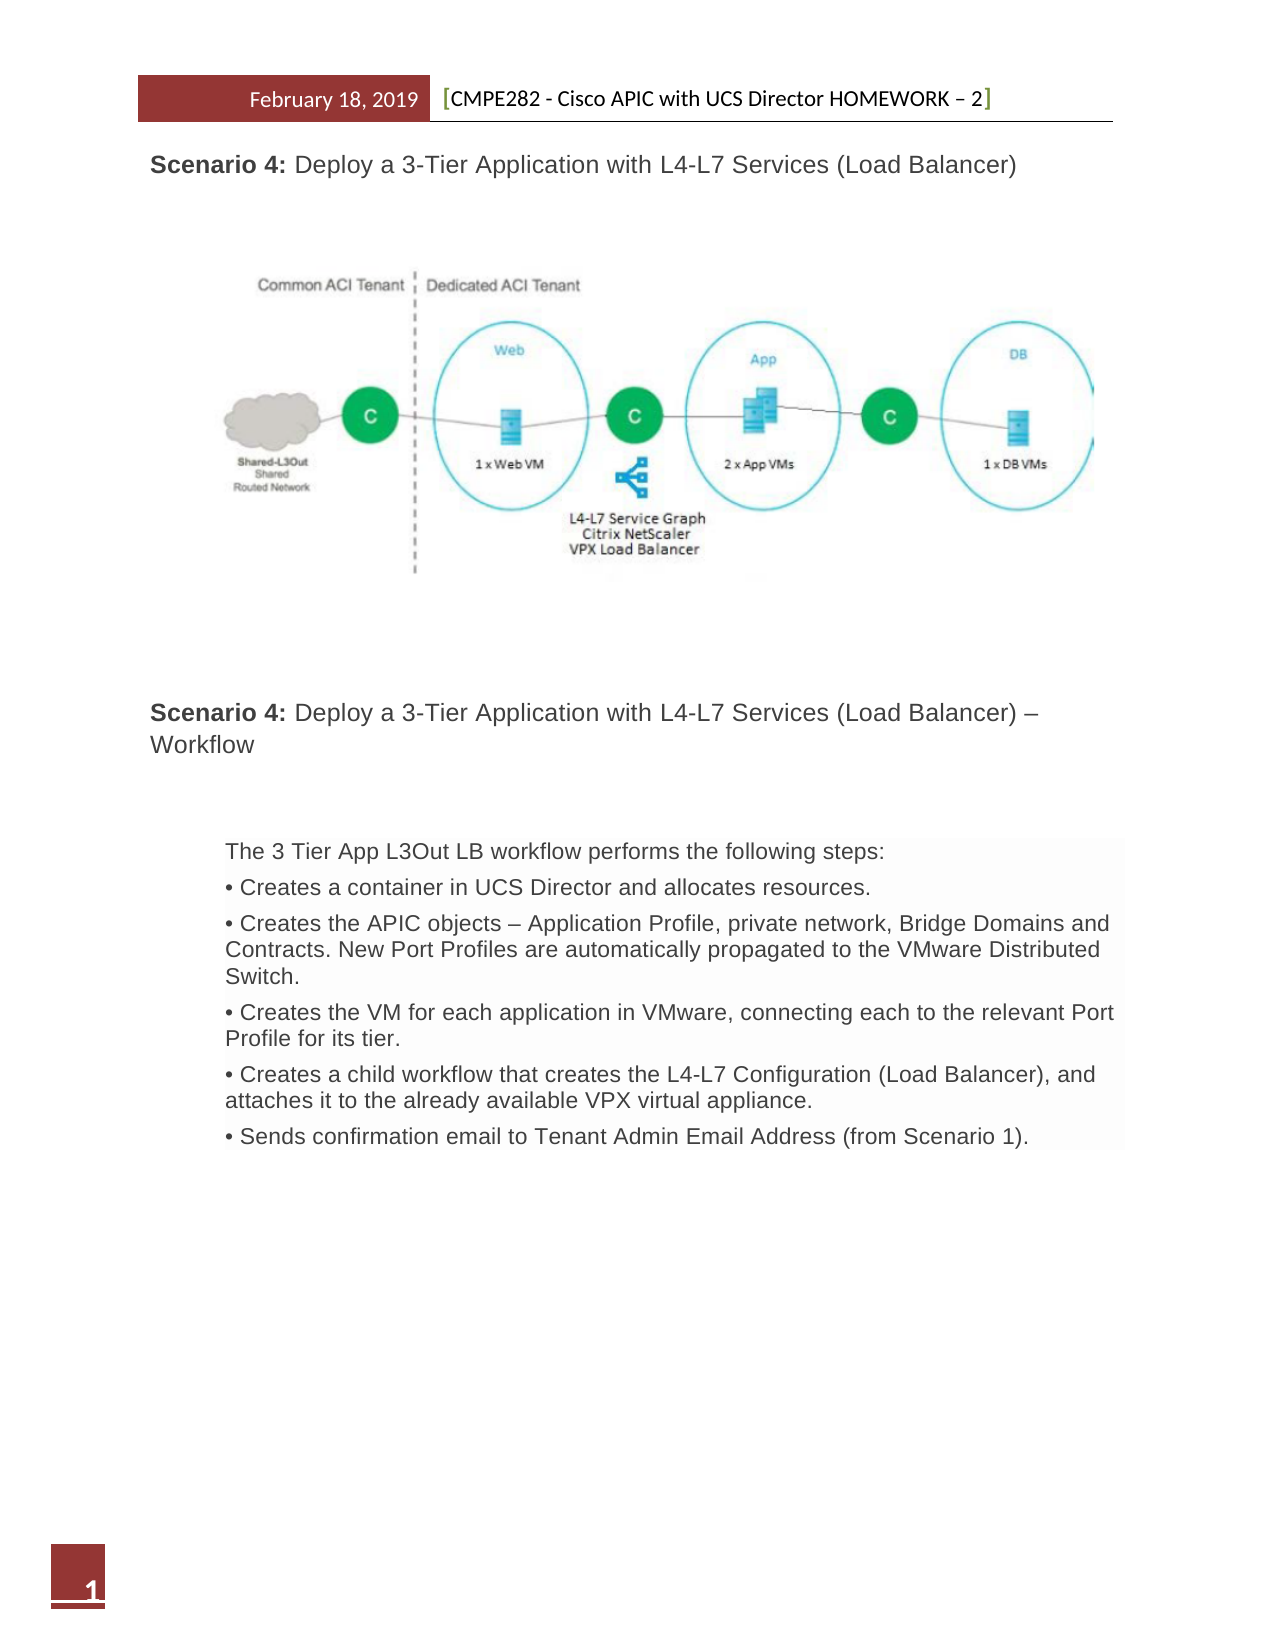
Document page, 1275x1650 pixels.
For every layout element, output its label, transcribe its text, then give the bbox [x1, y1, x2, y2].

text • Creates a container in UCS Director and allocates resources. [225, 874, 1125, 901]
text • Creates the VM for each application in VMware, connecting each to the relevant Port Profile for its tier. [225, 999, 1125, 1051]
text The 3 Tier App L3Out LB workflow performs the following steps: [225, 838, 1125, 864]
text • Sends confirmation email to Tenant Admin Email Address (from Scenario 1). [225, 1123, 1125, 1150]
text Scenario 4: Deploy a 3-Tier Application with L4-L7 Services (Load Balancer) [150, 150, 1125, 179]
text Scenario 4: Deploy a 3-Tier Application with L4-L7 Services (Load Balancer) – Workflow [150, 697, 1125, 759]
text • Creates the APIC objects – Application Profile, private network, Bridge Domains and Contracts. New Port Profiles are automatically propagated to the VMware Distributed Switch. [225, 910, 1125, 989]
picture [150, 257, 1124, 619]
text • Creates a child workflow that creates the L4-L7 Configuration (Load Balancer), and attaches it to the already available VPX virtual appliance. [225, 1061, 1125, 1114]
